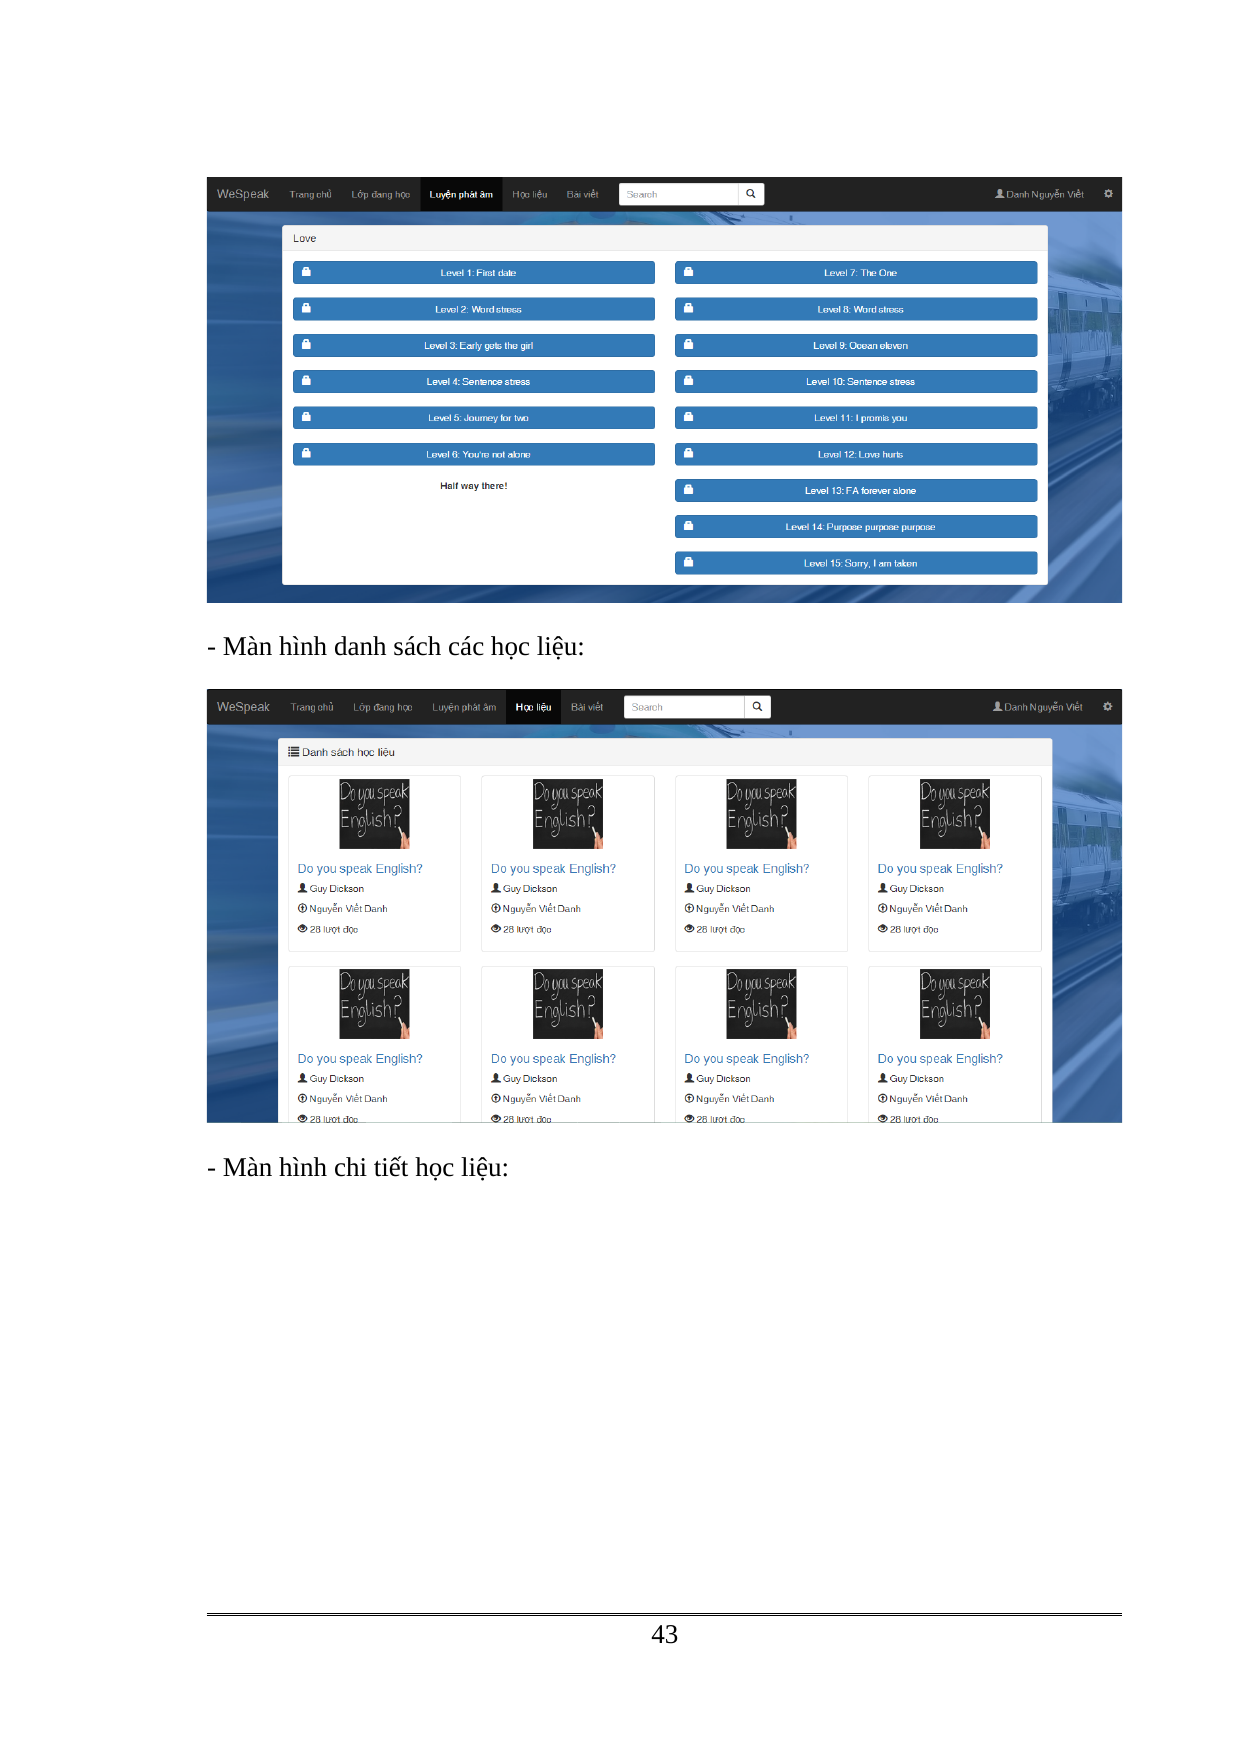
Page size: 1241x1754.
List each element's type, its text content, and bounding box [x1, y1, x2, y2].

text - Màn hình chi tiết học liệu: [207, 1151, 1122, 1182]
picture [206, 177, 1123, 603]
picture [206, 689, 1123, 1123]
text - Màn hình danh sách các học liệu: [207, 630, 1122, 661]
